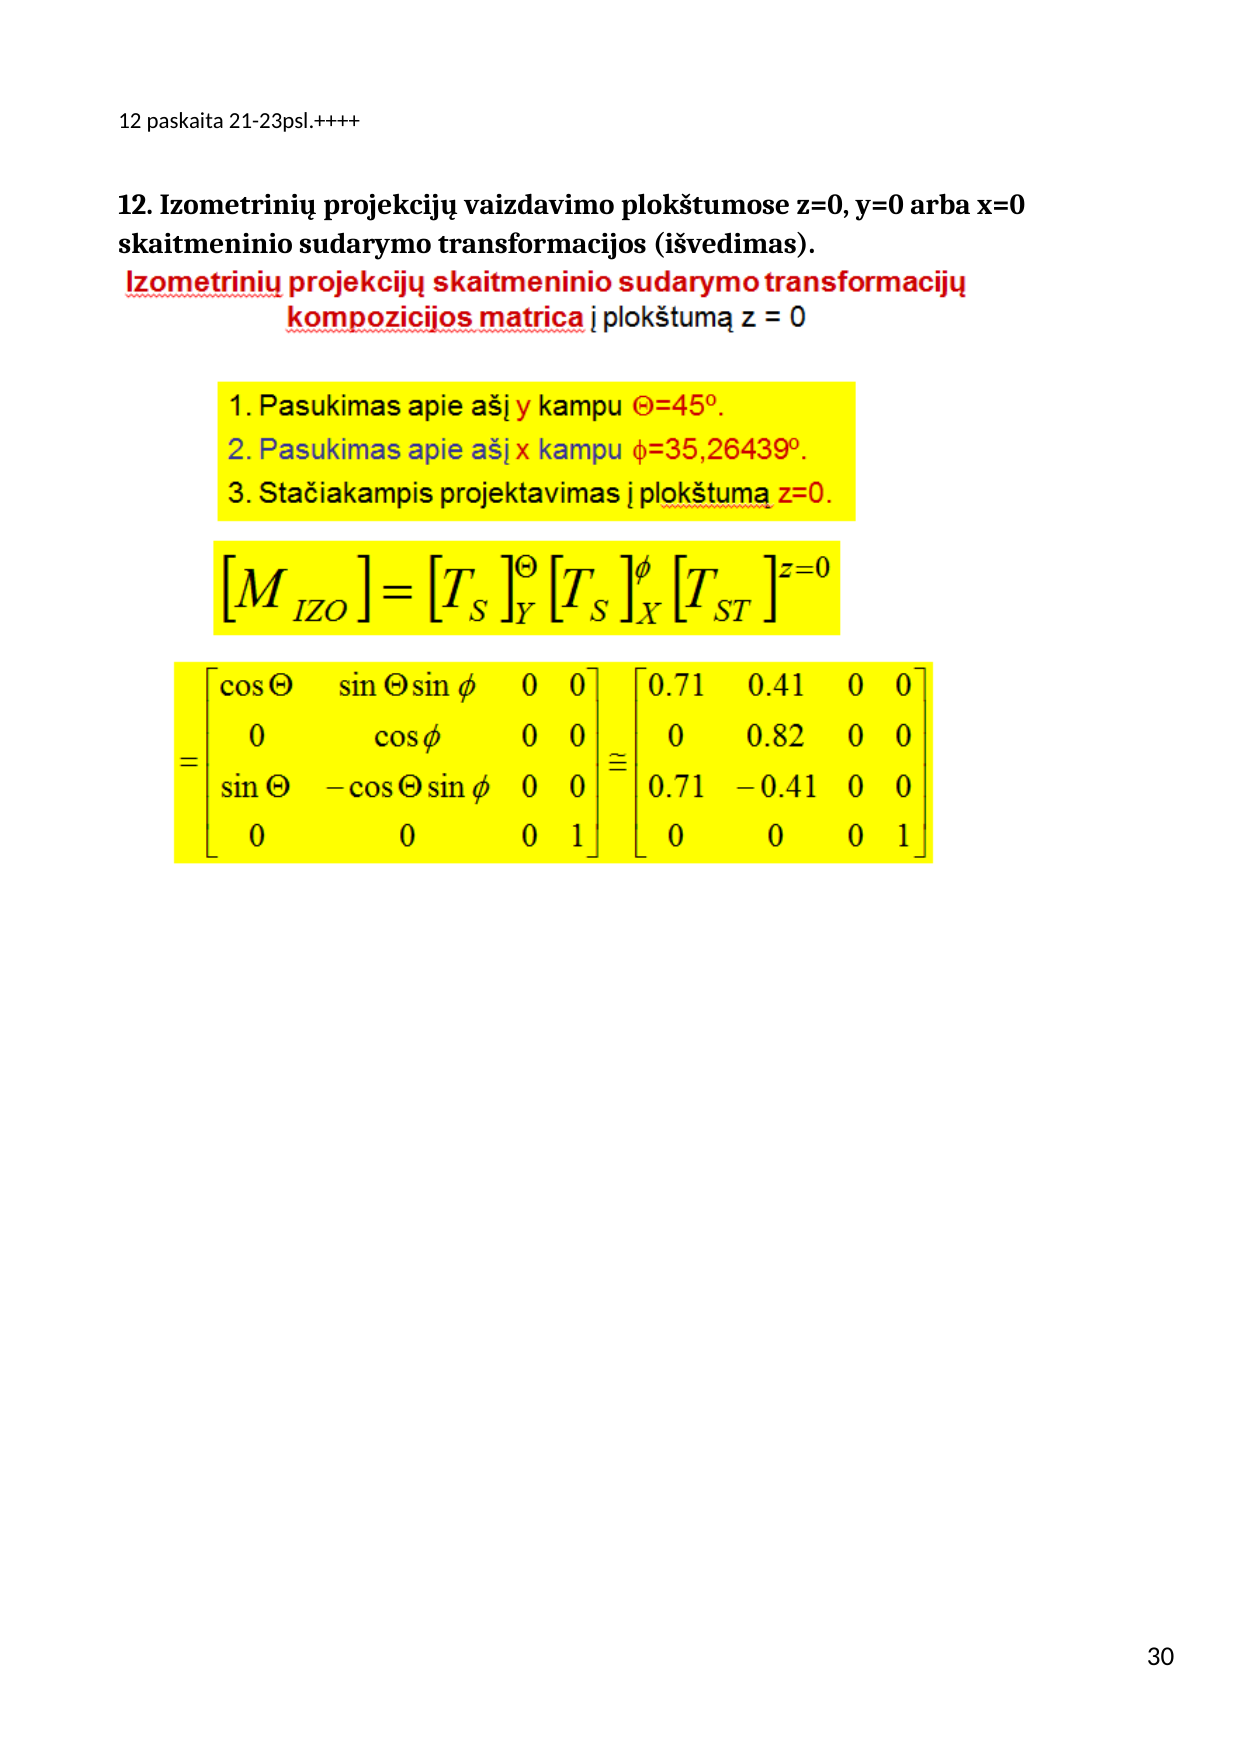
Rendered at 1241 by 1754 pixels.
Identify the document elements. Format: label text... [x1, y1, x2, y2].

picture [118, 265, 981, 879]
text 12 paskaita 21-23psl.++++ [118, 106, 1134, 134]
subtitle 12. Izometrinių projekcijų vaizdavimo plokštumose z=0, y=0 arba x=0 skaitmeninio sudarymo transformacijos (išvedimas). [118, 188, 1134, 261]
